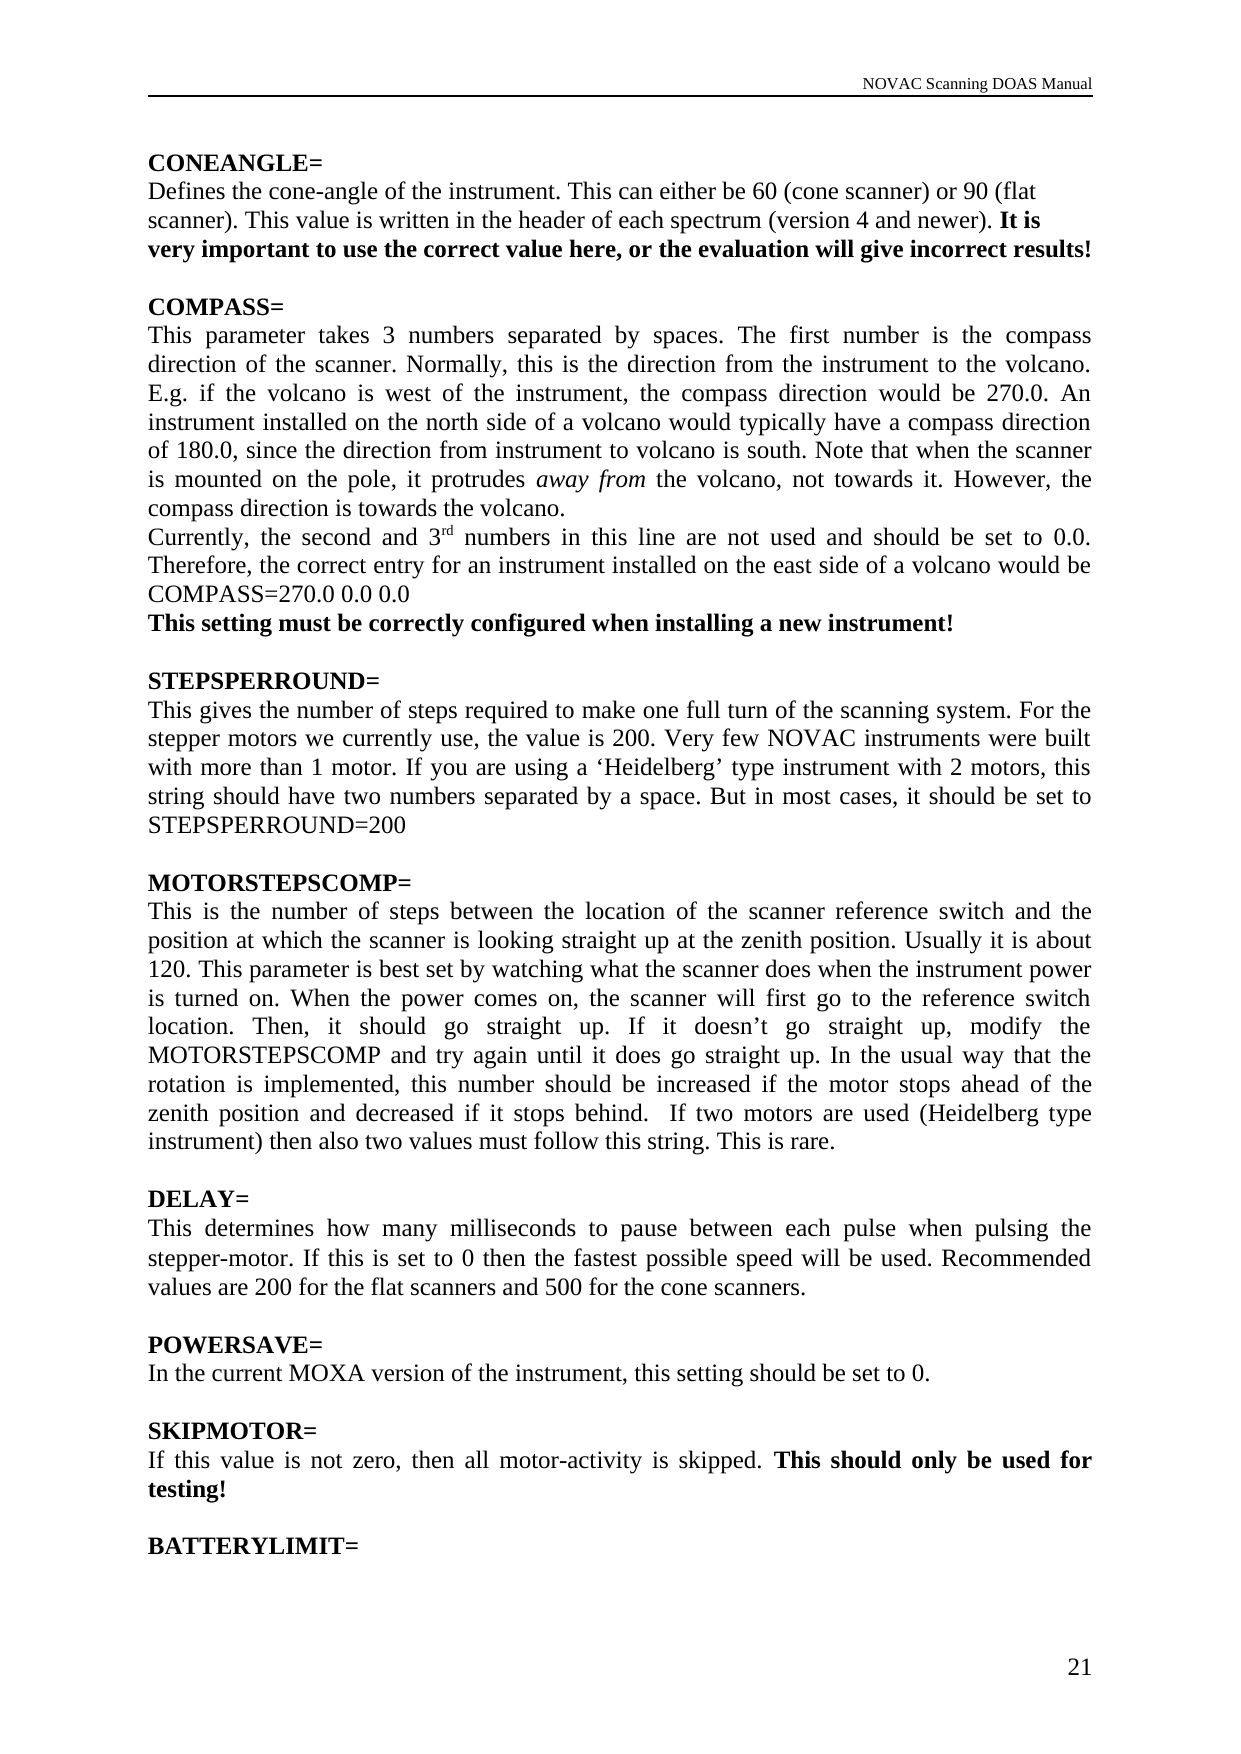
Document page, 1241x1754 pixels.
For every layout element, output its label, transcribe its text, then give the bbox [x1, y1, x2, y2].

text This gives the number of steps required to make one full turn of the scanning system. For the stepper motors we currently use, the value is 200. Very few NOVAC instruments were built with more than 1 motor. If you are using a ‘Heidelberg’ type instrument with 2 motors, this string should have two numbers separated by a space. But in most cases, it should be set to STEPSPERROUND=200 [148, 695, 1093, 838]
text SKIPMOTOR= [148, 1416, 1093, 1445]
text Defines the cone-angle of the instrument. This can either be 60 (cone scanner) or 90 (flat scanner). This value is written in the header of each spectrum (version 4 and newer). It is very important to use the correct value here, or the evaluation will give incorrect results! [148, 176, 1093, 263]
text If this value is not zero, then all motor-activity is skipped. This should only be used for testing! [148, 1445, 1093, 1503]
text DELAY= [148, 1184, 1093, 1213]
text MOTORSTEPSCOMP= [148, 867, 1093, 896]
text CONEANGLE= [148, 148, 1093, 176]
text This determines how many milliseconds to pause between each pulse when pulsing the stepper-motor. If this is set to 0 then the fastest possible speed will be used. Recommended values are 200 for the flat scanners and 500 for the cone scanners. [148, 1213, 1093, 1301]
text POWERSAVE= [148, 1329, 1093, 1358]
text COMPASS= [148, 291, 1093, 321]
text STEPSPERROUND= [148, 666, 1093, 695]
text Currently, the second and 3rd numbers in this line are not used and should be set to 0.0. Therefore, the correct entry for an instrument installed on the east side of a volcano would be COMPASS=270.0 0.0 0.0 [148, 522, 1093, 608]
text This is the number of steps between the location of the scanner reference switch and the position at which the scanner is looking straight up at the zenith position. Usually it is about 120. This parameter is best set by watching what the scanner does when the instrument power is turned on. When the power comes on, the scanner will first go to the reference switch location. Then, it should go straight up. If it doesn’t go straight up, modify the MOTORSTEPSCOMP and try again until it does go straight up. In the usual way that the rotation is implemented, this number should be increased if the motor stops ahead of the zenith position and decreased if it stops behind. If two motors are used (Heidelberg type instrument) then also two values must follow this string. This is rare. [148, 896, 1093, 1155]
text In the current MOXA version of the instrument, this setting should be set to 0. [148, 1358, 1093, 1387]
text This setting must be correctly configured when installing a new instrument! [148, 608, 1093, 637]
text This parameter takes 3 numbers separated by spaces. The first number is the compass direction of the scanner. Normally, this is the direction from the instrument to the volcano. E.g. if the volcano is west of the instrument, the compass direction would be 270.0. An instrument installed on the north side of a volcano would typically have a compass direction of 180.0, since the direction from instrument to volcano is south. Note that when the scanner is mounted on the pole, it protrudes away from the volcano, not towards it. However, the compass direction is towards the volcano. [148, 321, 1093, 522]
text BATTERYLIMIT= [148, 1531, 1093, 1560]
